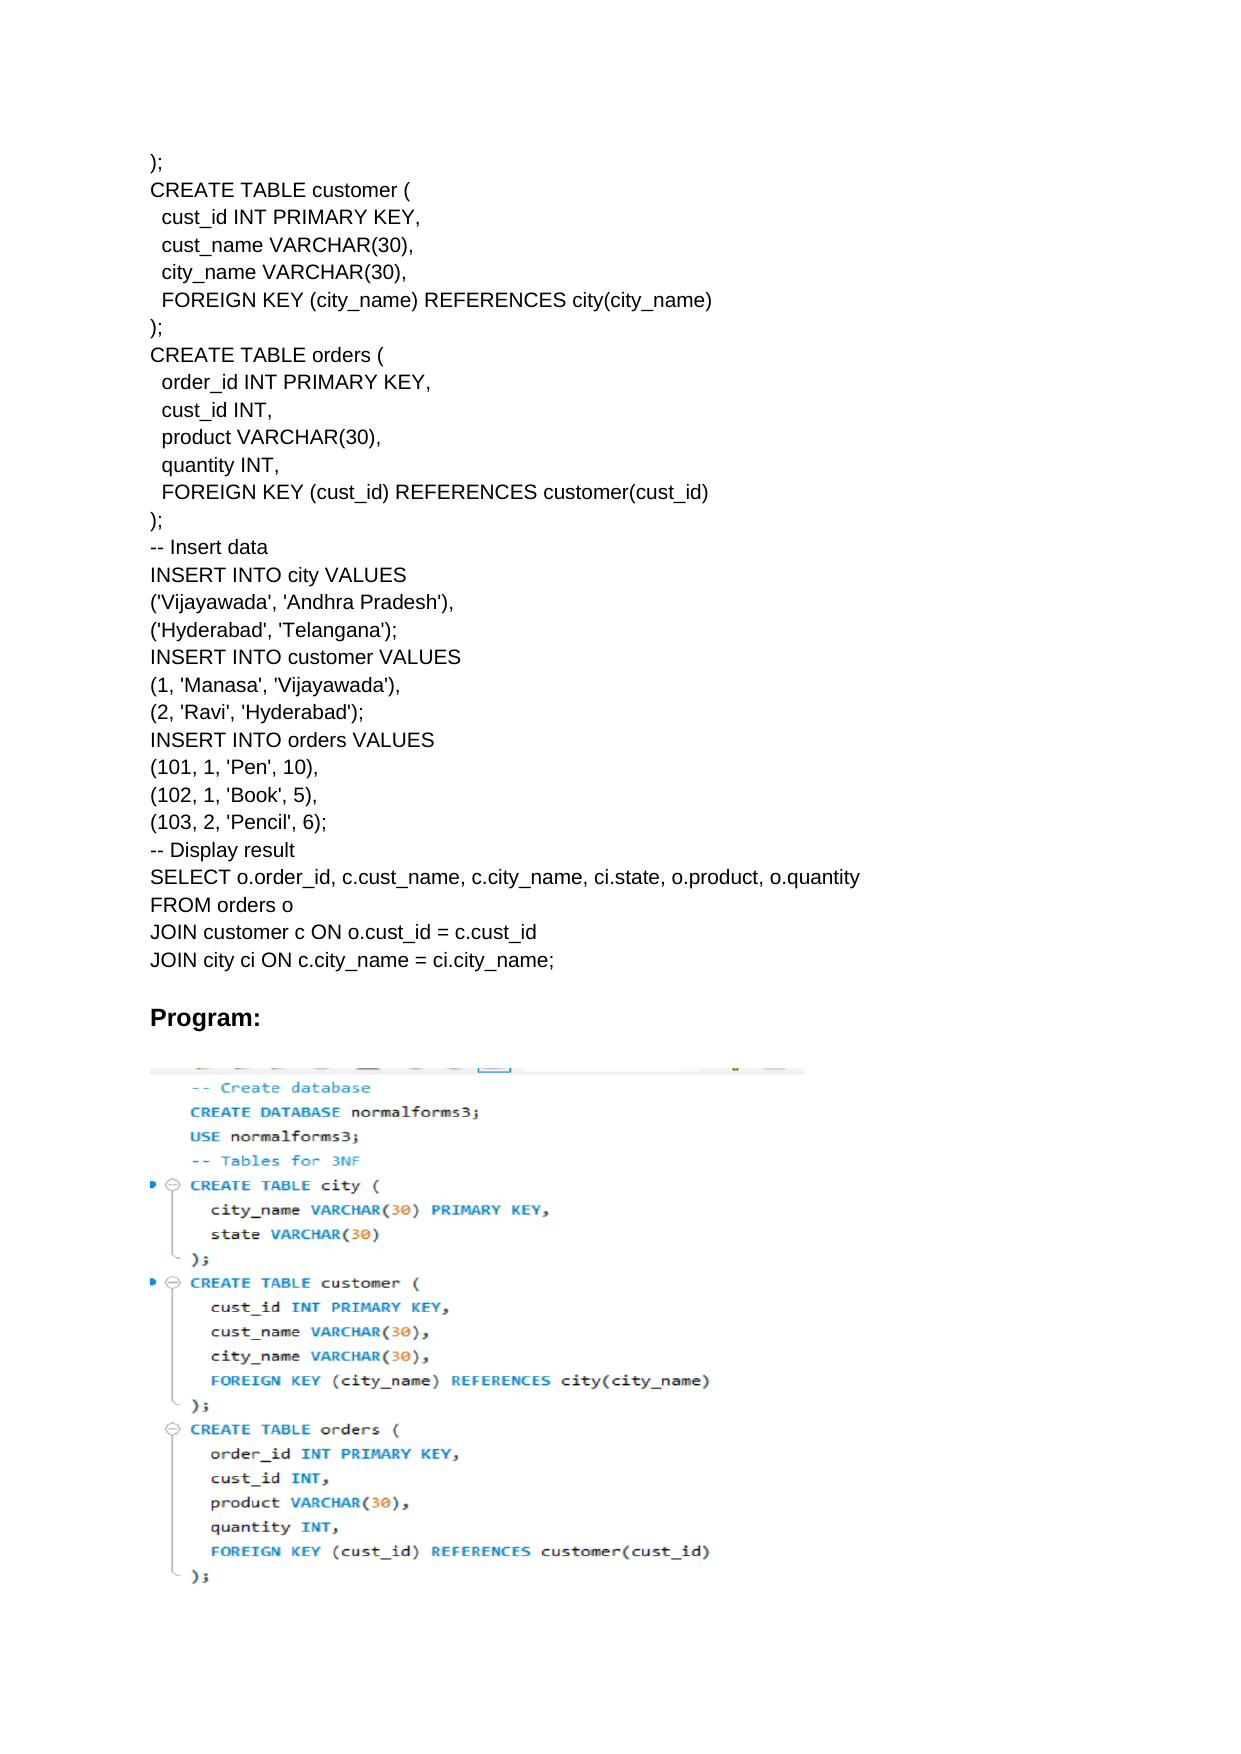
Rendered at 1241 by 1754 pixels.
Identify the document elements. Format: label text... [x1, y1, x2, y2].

text (101, 1, 'Pen', 10), [150, 755, 1090, 779]
text cust_name VARCHAR(30), [150, 232, 1090, 256]
text FOREIGN KEY (cust_id) REFERENCES customer(cust_id) [150, 480, 1090, 504]
text city_name VARCHAR(30), [150, 260, 1090, 284]
text FOREIGN KEY (city_name) REFERENCES city(city_name) [150, 287, 1090, 311]
text ('Vijayawada', 'Andhra Pradesh'), [150, 590, 1090, 614]
text SELECT o.order_id, c.cust_name, c.city_name, ci.state, o.product, o.quantity [150, 865, 1090, 889]
text (103, 2, 'Pencil', 6); [150, 810, 1090, 834]
text FROM orders o [150, 892, 1090, 916]
text ('Hyderabad', 'Telangana'); [150, 617, 1090, 641]
text INSERT INTO city VALUES [150, 562, 1090, 586]
text ); [150, 150, 1090, 174]
picture [150, 1068, 805, 1593]
text cust_id INT, [150, 397, 1090, 421]
text (102, 1, 'Book', 5), [150, 782, 1090, 806]
text (2, 'Ravi', 'Hyderabad'); [150, 700, 1090, 724]
text cust_id INT PRIMARY KEY, [150, 205, 1090, 229]
text order_id INT PRIMARY KEY, [150, 370, 1090, 394]
text INSERT INTO orders VALUES [150, 727, 1090, 751]
text (1, 'Manasa', 'Vijayawada'), [150, 672, 1090, 696]
text Program: [150, 1002, 1090, 1031]
text CREATE TABLE customer ( [150, 177, 1090, 201]
text ); [150, 315, 1090, 339]
text CREATE TABLE orders ( [150, 342, 1090, 366]
text ); [150, 507, 1090, 531]
text JOIN customer c ON o.cust_id = c.cust_id [150, 920, 1090, 944]
text product VARCHAR(30), [150, 425, 1090, 449]
text -- Display result [150, 837, 1090, 861]
text INSERT INTO customer VALUES [150, 645, 1090, 669]
text JOIN city ci ON c.city_name = ci.city_name; [150, 947, 1090, 971]
text quantity INT, [150, 452, 1090, 476]
text -- Insert data [150, 535, 1090, 559]
